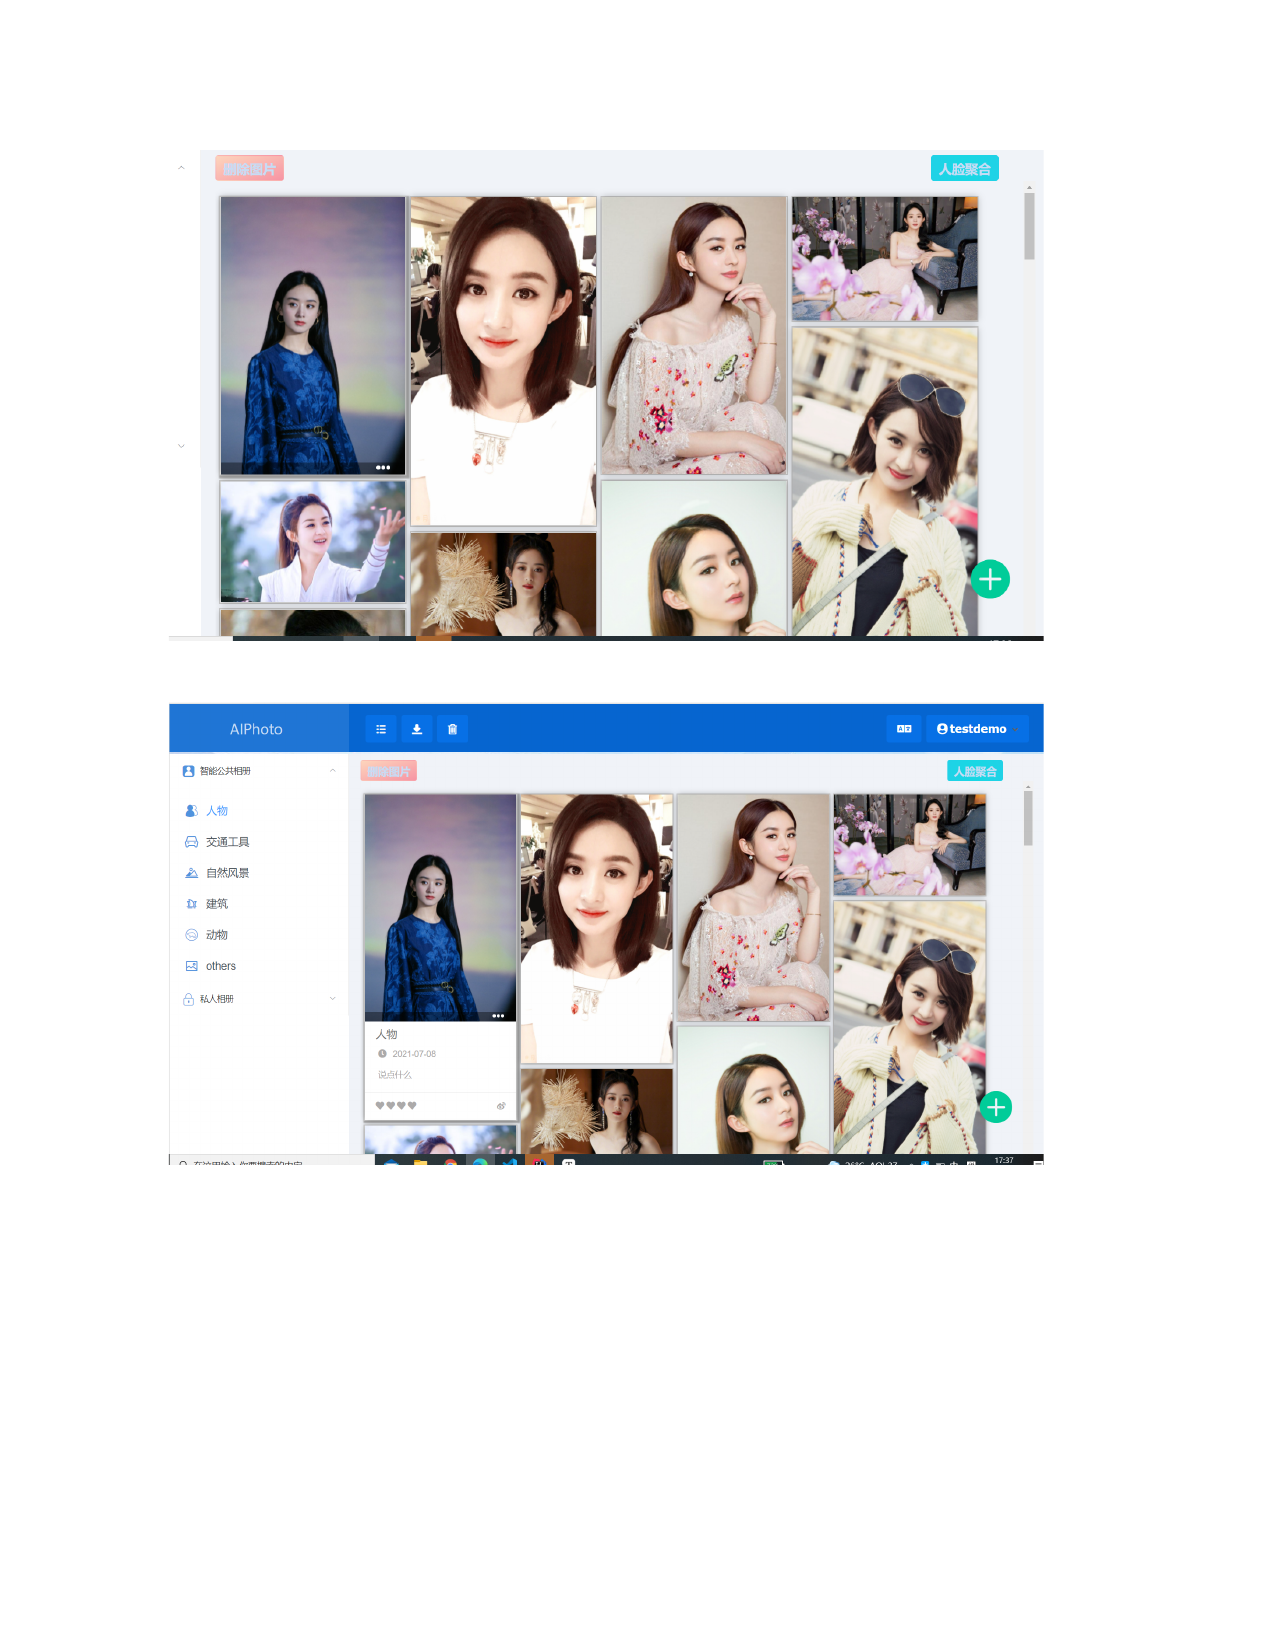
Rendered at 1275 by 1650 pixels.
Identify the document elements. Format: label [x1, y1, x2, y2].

picture [168, 150, 1044, 641]
picture [168, 702, 1044, 1165]
